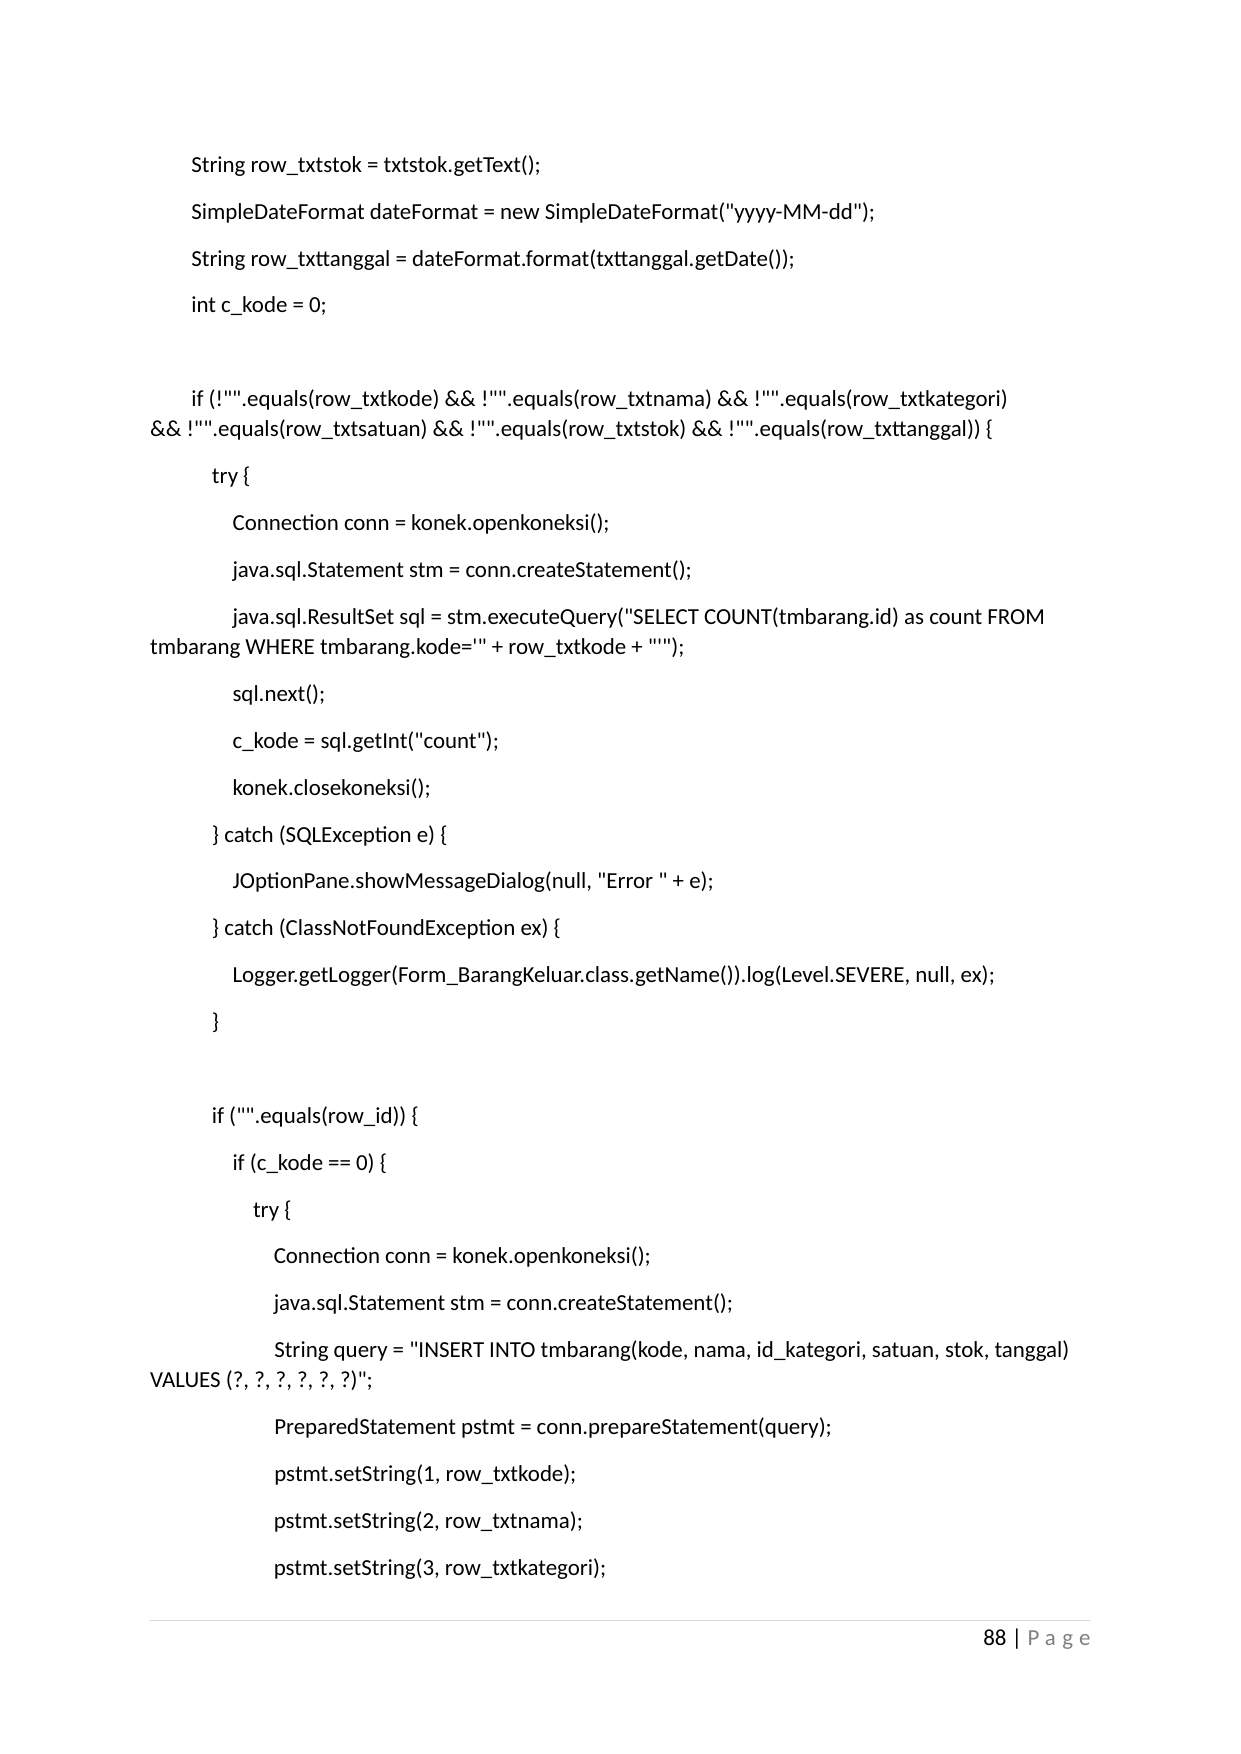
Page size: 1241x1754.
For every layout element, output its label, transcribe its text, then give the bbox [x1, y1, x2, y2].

text java.sql.Statement stm = conn.createStatement(); [150, 555, 1090, 583]
text } catch (ClassNotFoundException ex) { [150, 913, 1090, 942]
text if (!"".equals(row_txtkode) && !"".equals(row_txtnama) && !"".equals(row_txtkategori) && !"".equals(row_txtsatuan) && !"".equals(row_txtstok) && !"".equals(row_txttanggal)) { [150, 384, 1090, 443]
text Connection conn = konek.openkoneksi(); [150, 1242, 1090, 1270]
text pstmt.setString(3, row_txtkategori); [150, 1553, 1090, 1581]
text String row_txttanggal = dateFormat.format(txttanggal.getDate()); [150, 244, 1090, 272]
text sql.next(); [150, 679, 1090, 707]
text Connection conn = konek.openkoneksi(); [150, 508, 1090, 536]
text pstmt.setString(2, row_txtnama); [150, 1506, 1090, 1534]
text if (c_kode == 0) { [150, 1148, 1090, 1176]
text int c_kode = 0; [150, 291, 1090, 319]
text c_kode = sql.getInt("count"); [150, 726, 1090, 754]
text if ("".equals(row_id)) { [150, 1101, 1090, 1129]
text } [150, 1007, 1090, 1035]
text pstmt.setString(1, row_txtkode); [150, 1459, 1090, 1487]
text } catch (SQLException e) { [150, 820, 1090, 848]
text try { [150, 1195, 1090, 1223]
text Logger.getLogger(Form_BarangKeluar.class.getName()).log(Level.SEVERE, null, ex); [150, 960, 1090, 988]
text konek.closekoneksi(); [150, 773, 1090, 801]
text String row_txtstok = txtstok.getText(); [150, 150, 1090, 178]
text try { [150, 461, 1090, 489]
text PreparedStatement pstmt = conn.prepareStatement(query); [150, 1412, 1090, 1441]
text SimpleDateFormat dateFormat = new SimpleDateFormat("yyyy-MM-dd"); [150, 197, 1090, 225]
text java.sql.ResultSet sql = stm.executeQuery("SELECT COUNT(tmbarang.id) as count FROM tmbarang WHERE tmbarang.kode='" + row_txtkode + "'"); [150, 602, 1090, 660]
text java.sql.Statement stm = conn.createStatement(); [150, 1288, 1090, 1317]
text JOptionPane.showMessageDialog(null, "Error " + e); [150, 867, 1090, 895]
text String query = "INSERT INTO tmbarang(kode, nama, id_kategori, satuan, stok, tanggal) VALUES (?, ?, ?, ?, ?, ?)"; [150, 1335, 1090, 1394]
